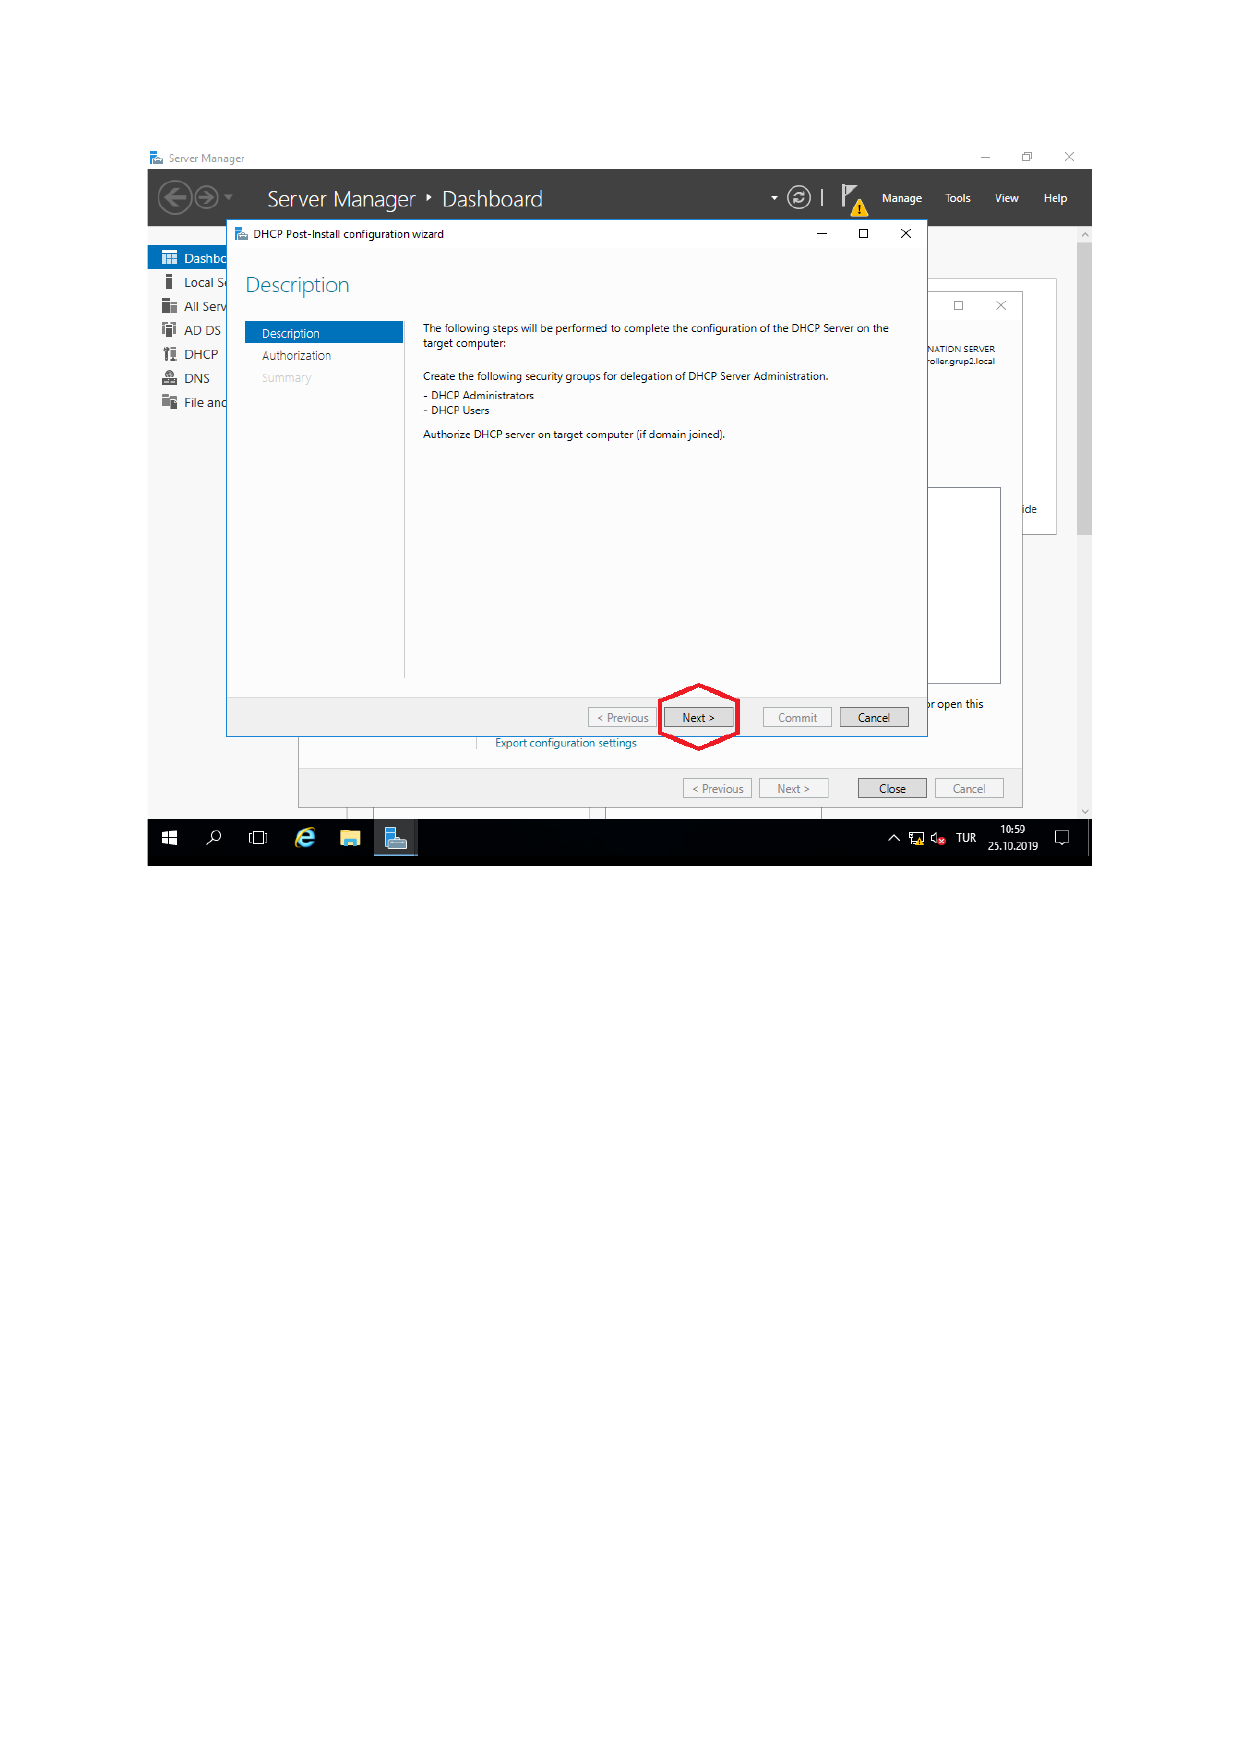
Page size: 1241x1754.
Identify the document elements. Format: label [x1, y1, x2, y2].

picture [147, 147, 1092, 866]
